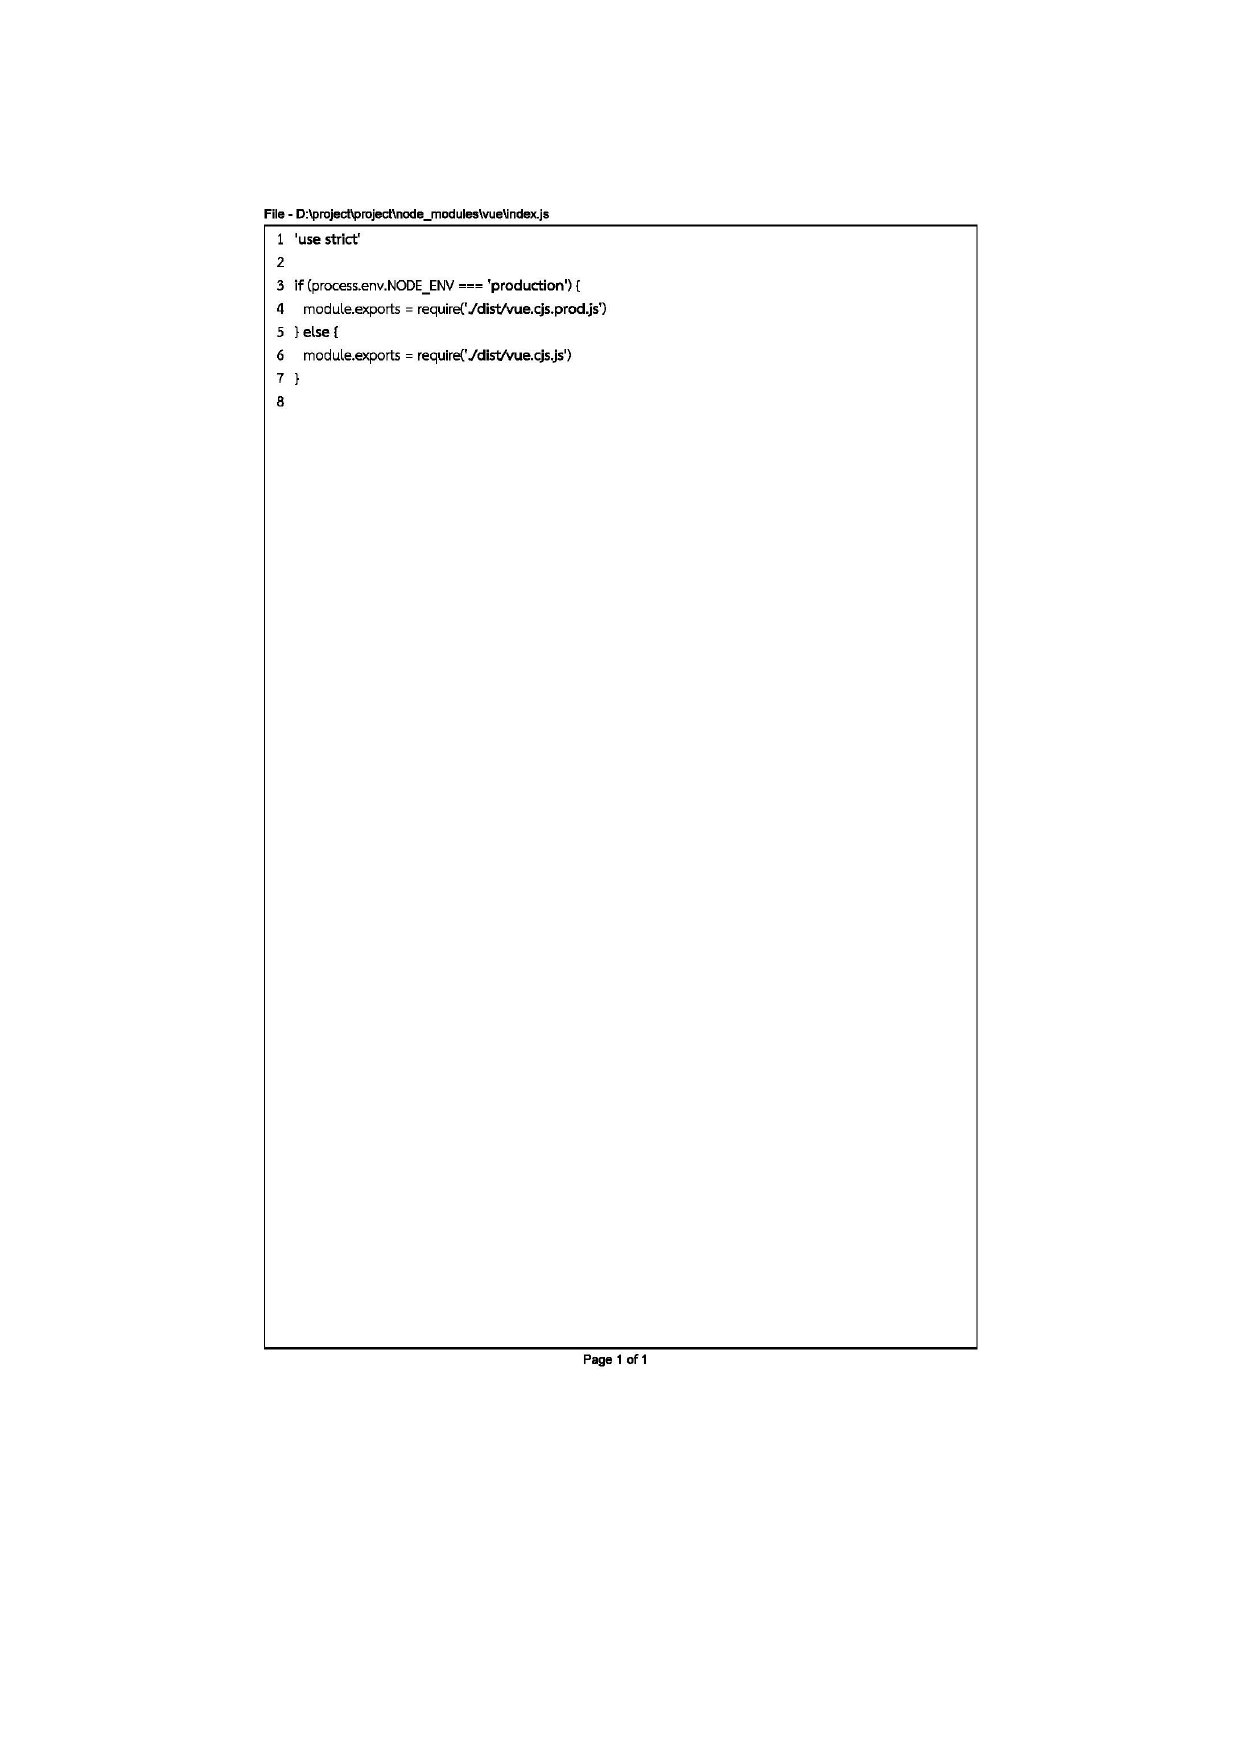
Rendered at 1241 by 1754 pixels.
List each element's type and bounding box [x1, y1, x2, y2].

picture [150, 150, 1091, 1480]
